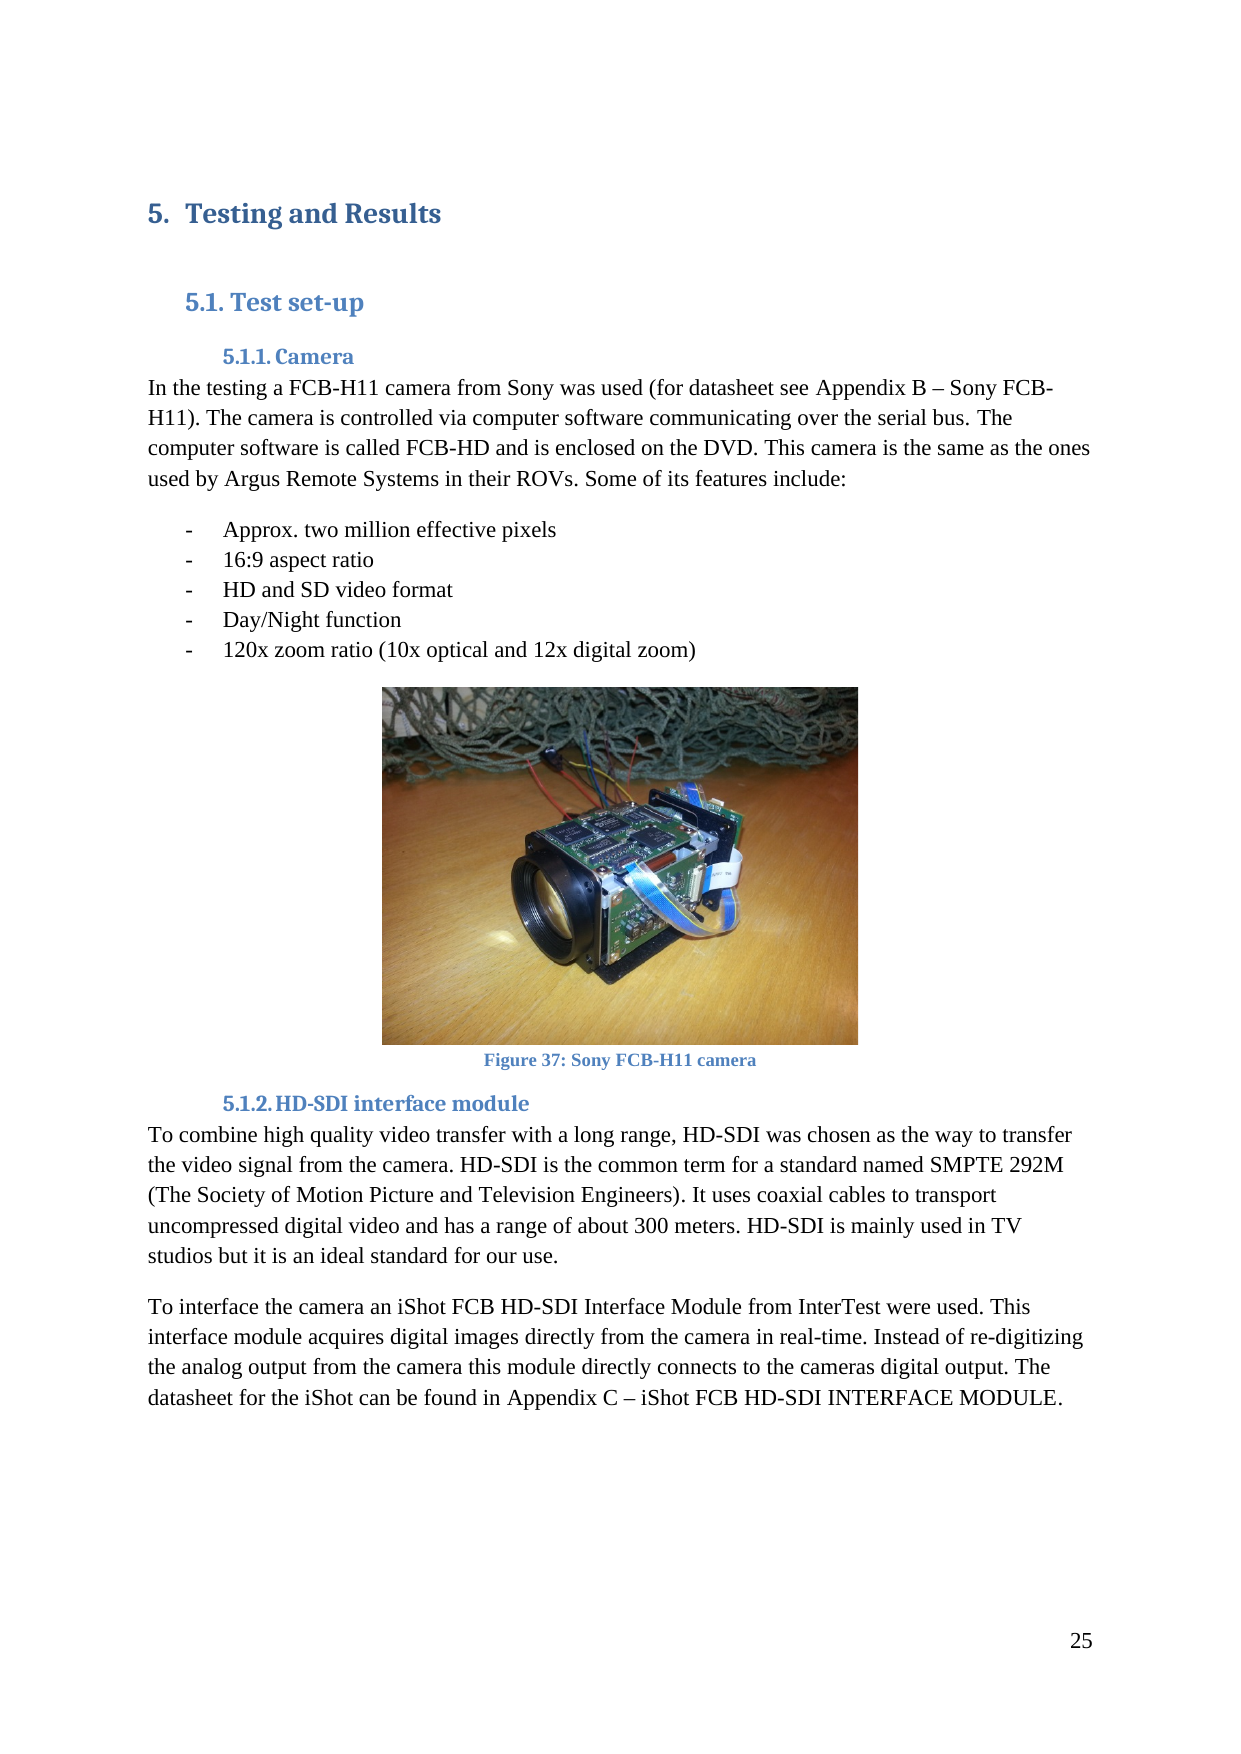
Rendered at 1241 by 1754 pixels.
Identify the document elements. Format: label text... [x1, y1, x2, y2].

subtitle Camera [223, 344, 1093, 370]
text Figure 37: Sony FCB-H11 camera [148, 1048, 1093, 1070]
subtitle HD-SDI interface module [223, 1091, 1093, 1117]
list Day/Night function [185, 606, 1093, 633]
text To combine high quality video transfer with a long range, HD-SDI was chosen as the way to transfer the video signal from the camera. HD-SDI is the common term for a standard named SMPTE 292M . It uses coaxial cables to transport uncompressed digital video and has a range of about 300 meters. HD-SDI is mainly used in TV studios but it is an ideal standard for our use. [148, 1121, 1093, 1268]
text In the testing a FCB-H11 camera from Sony was used (for datasheet see Appendix B – Sony FCB-H11). The camera is controlled via computer software communicating over the serial bus. The computer software is called FCB-HD and is enclosed on the DVD. This camera is the same as the ones used by Argus Remote Systems in their ROVs. Some of its features include: [148, 374, 1093, 491]
list HD and SD video format [185, 576, 1093, 602]
subtitle Testing and Results [148, 198, 1093, 231]
subtitle Test set-up [185, 287, 1093, 318]
text To interface the camera an iShot FCB HD-SDI Interface Module from InterTest were used. This interface module acquires digital images directly from the camera in real-time. Instead of re-digitizing the analog output from the camera this module directly connects to the cameras digital output. The datasheet for the iShot can be found in Appendix C – iShot FCB HD-SDI INTERFACE MODULE. [148, 1293, 1093, 1410]
list Approx. two million effective pixels [185, 516, 1093, 542]
picture [382, 687, 859, 1045]
list 120x zoom ratio (10x optical and 12x digital zoom) [185, 636, 1093, 663]
list 16:9 aspect ratio [185, 546, 1093, 572]
